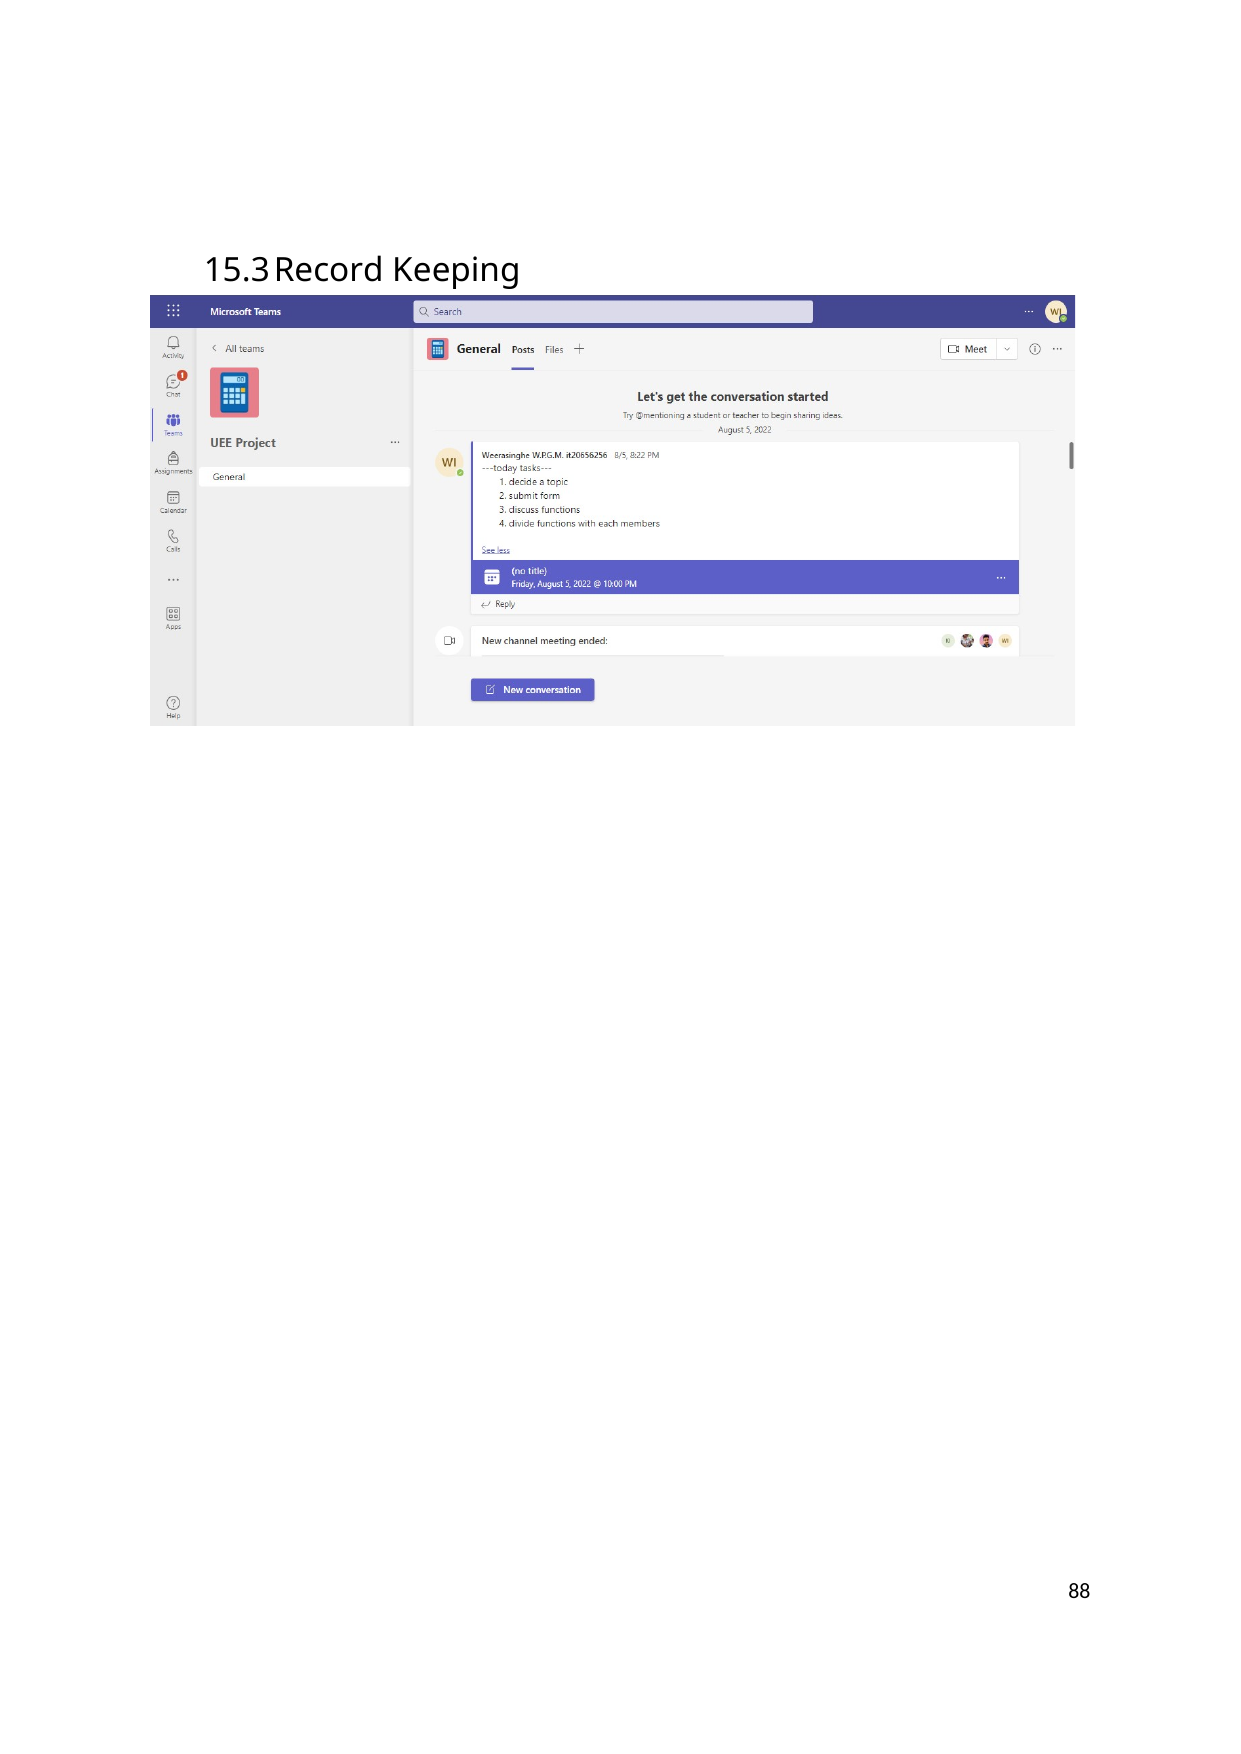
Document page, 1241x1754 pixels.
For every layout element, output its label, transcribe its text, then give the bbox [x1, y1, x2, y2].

picture [150, 295, 1075, 726]
subtitle 15.3 Record Keeping [150, 245, 1090, 291]
